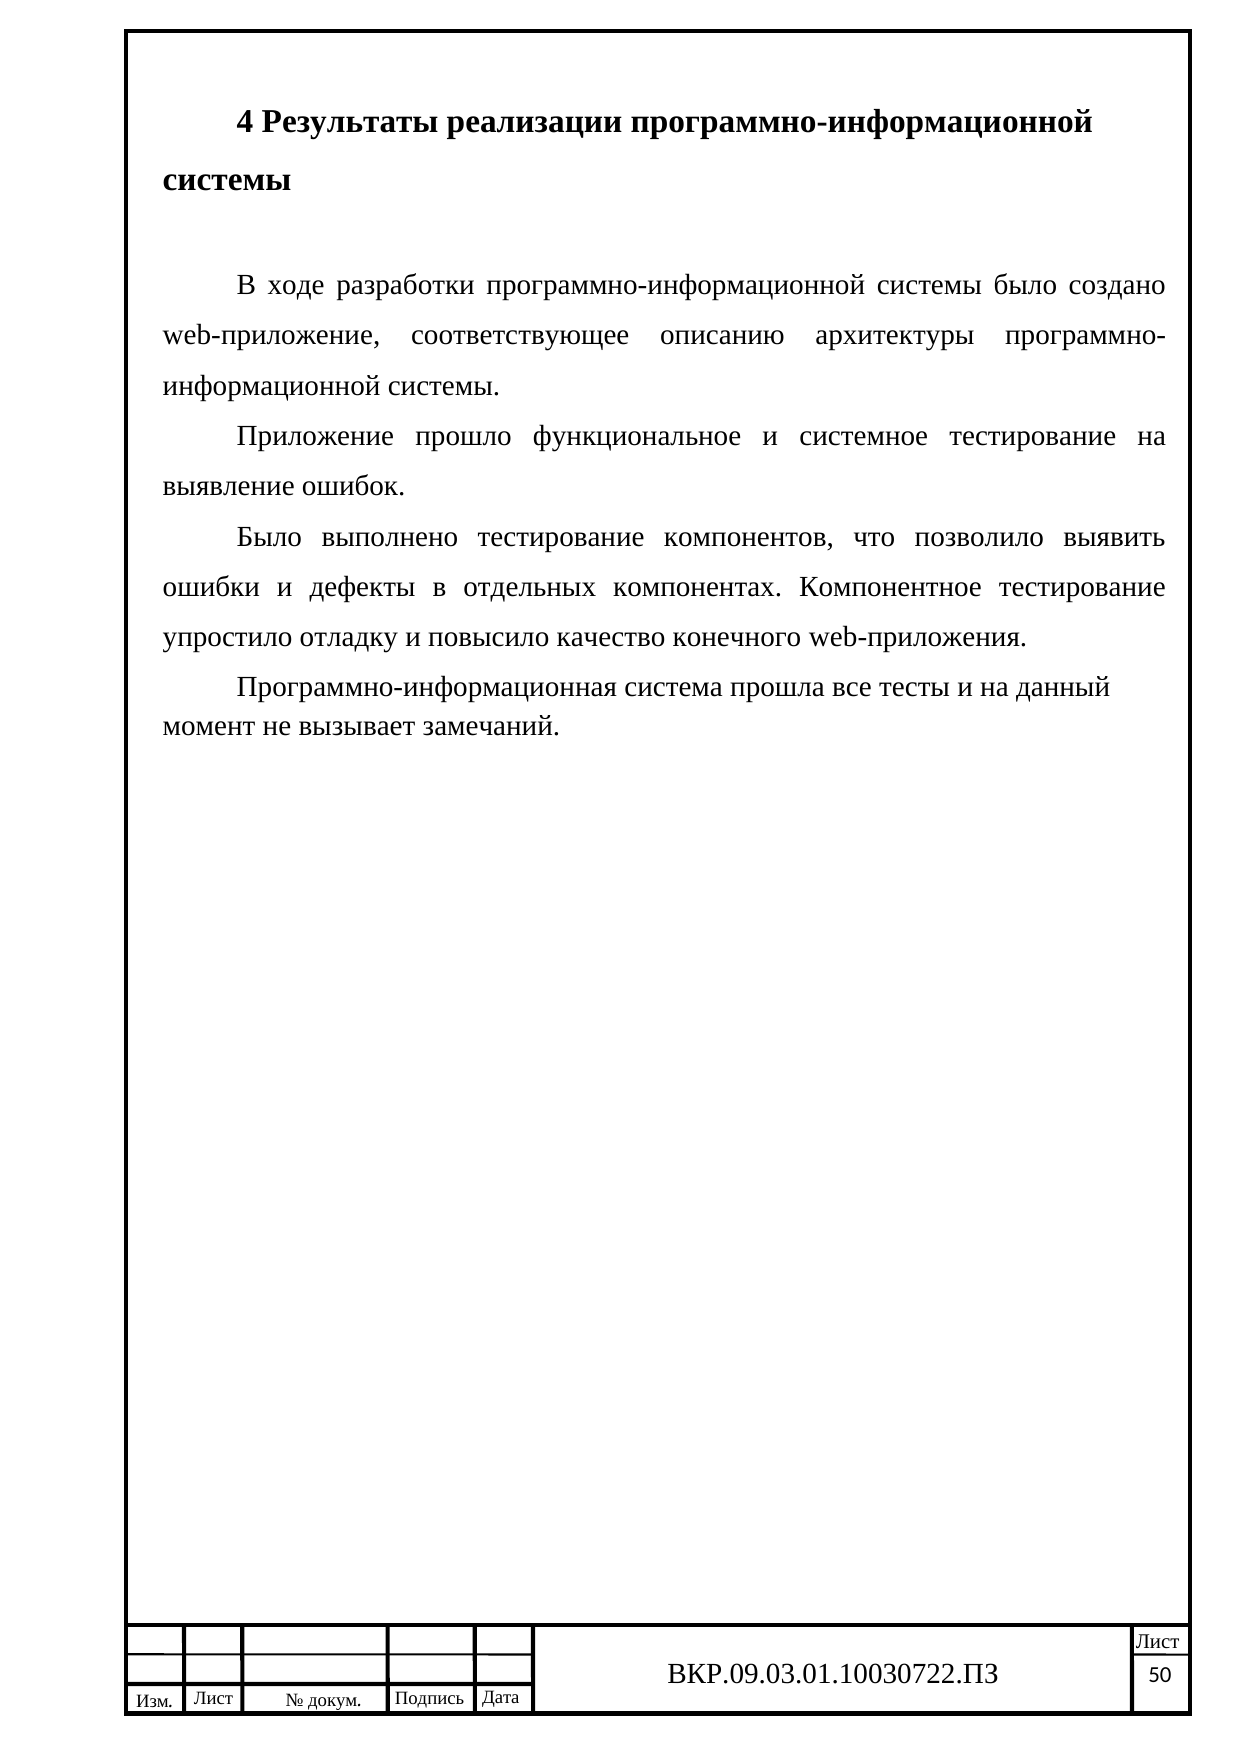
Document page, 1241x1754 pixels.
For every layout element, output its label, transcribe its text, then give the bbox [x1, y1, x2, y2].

text Приложение прошло функциональное и системное тестирование на выявление ошибок. [162, 418, 1167, 502]
text В ходе разработки программно-информационной системы было создано web-приложение, соответствующее описанию архитектуры программно-информационной системы. [162, 267, 1167, 401]
text Было выполнено тестирование компонентов, что позволило выявить ошибки и дефекты в отдельных компонентах. Компонентное тестирование упростило отладку и повысило качество конечного web-приложения. [162, 519, 1167, 653]
text 4 Результаты реализации программно-информационной системы [162, 102, 1167, 198]
text Программно-информационная система прошла все тесты и на данный момент не вызывает замечаний. [162, 669, 1167, 742]
